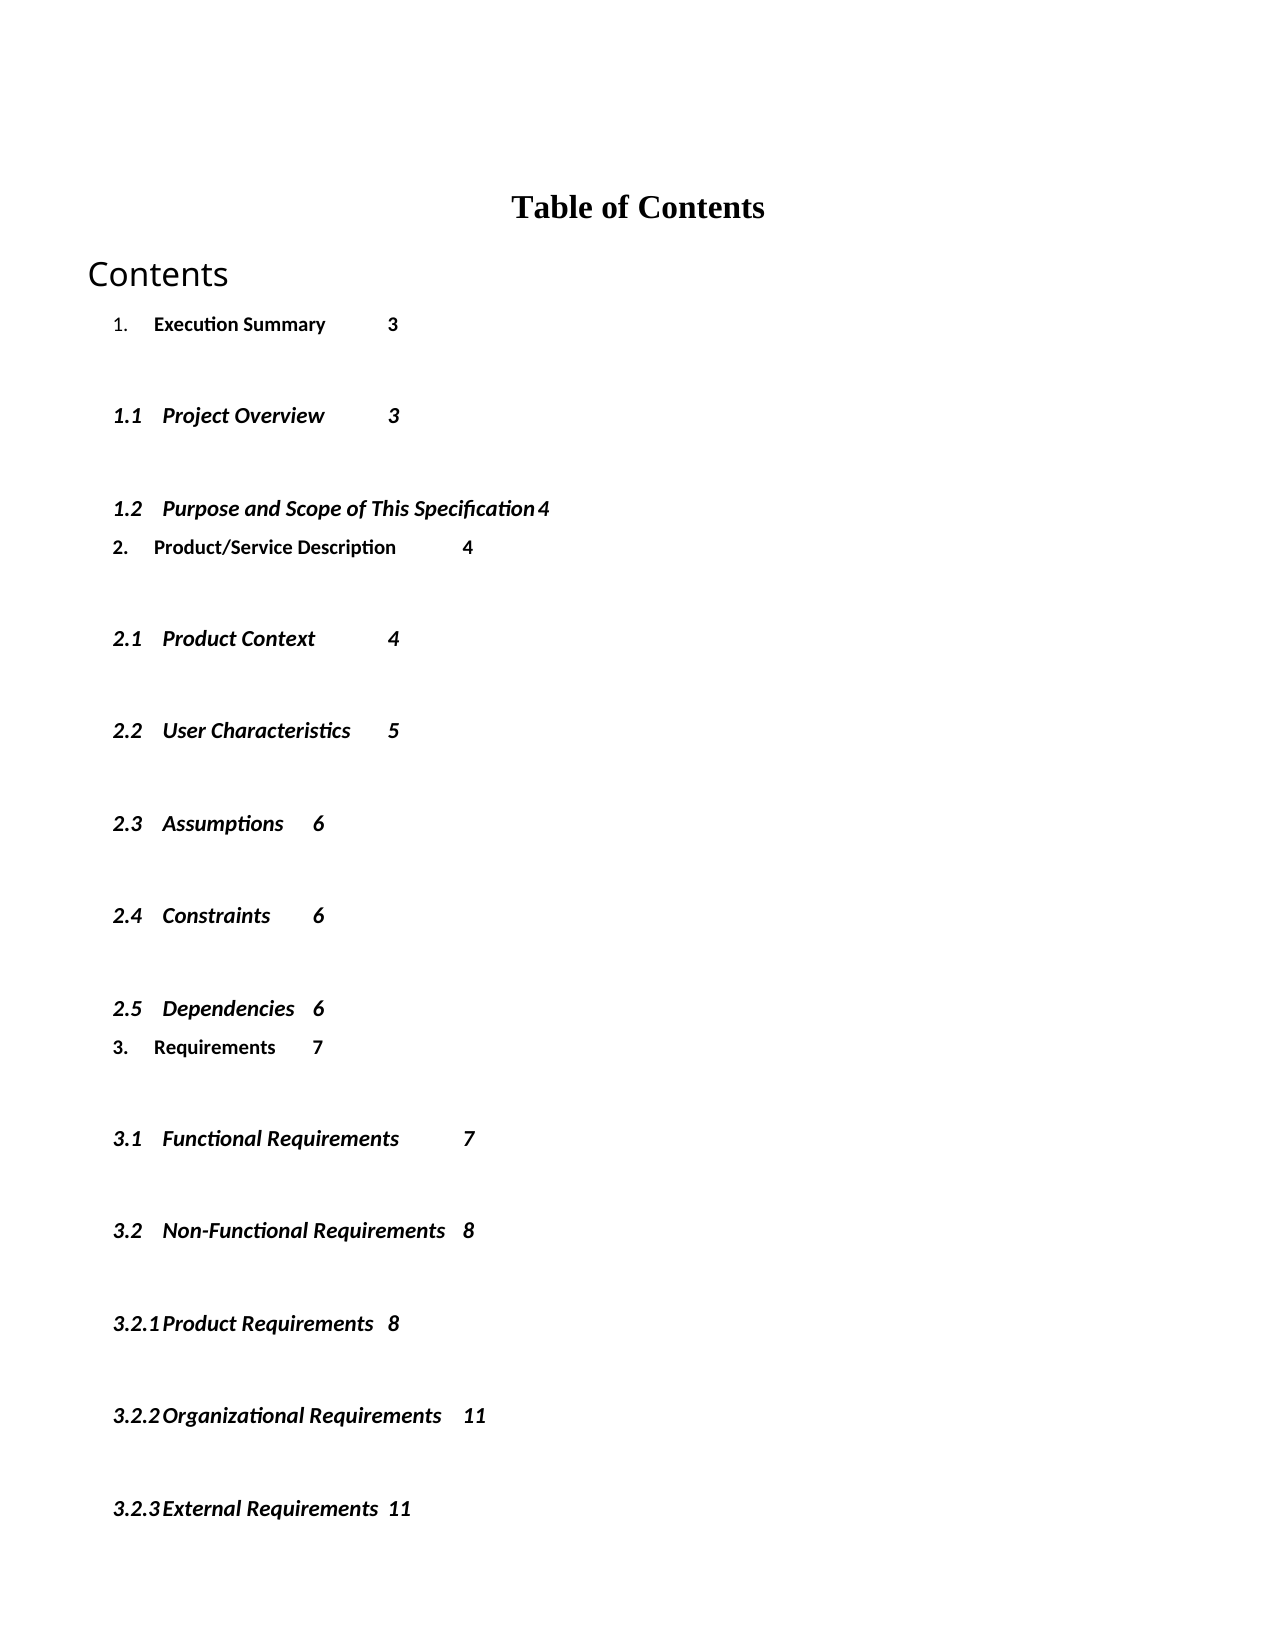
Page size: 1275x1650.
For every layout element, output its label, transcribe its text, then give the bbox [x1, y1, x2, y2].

title Table of Contents [365, 187, 911, 226]
